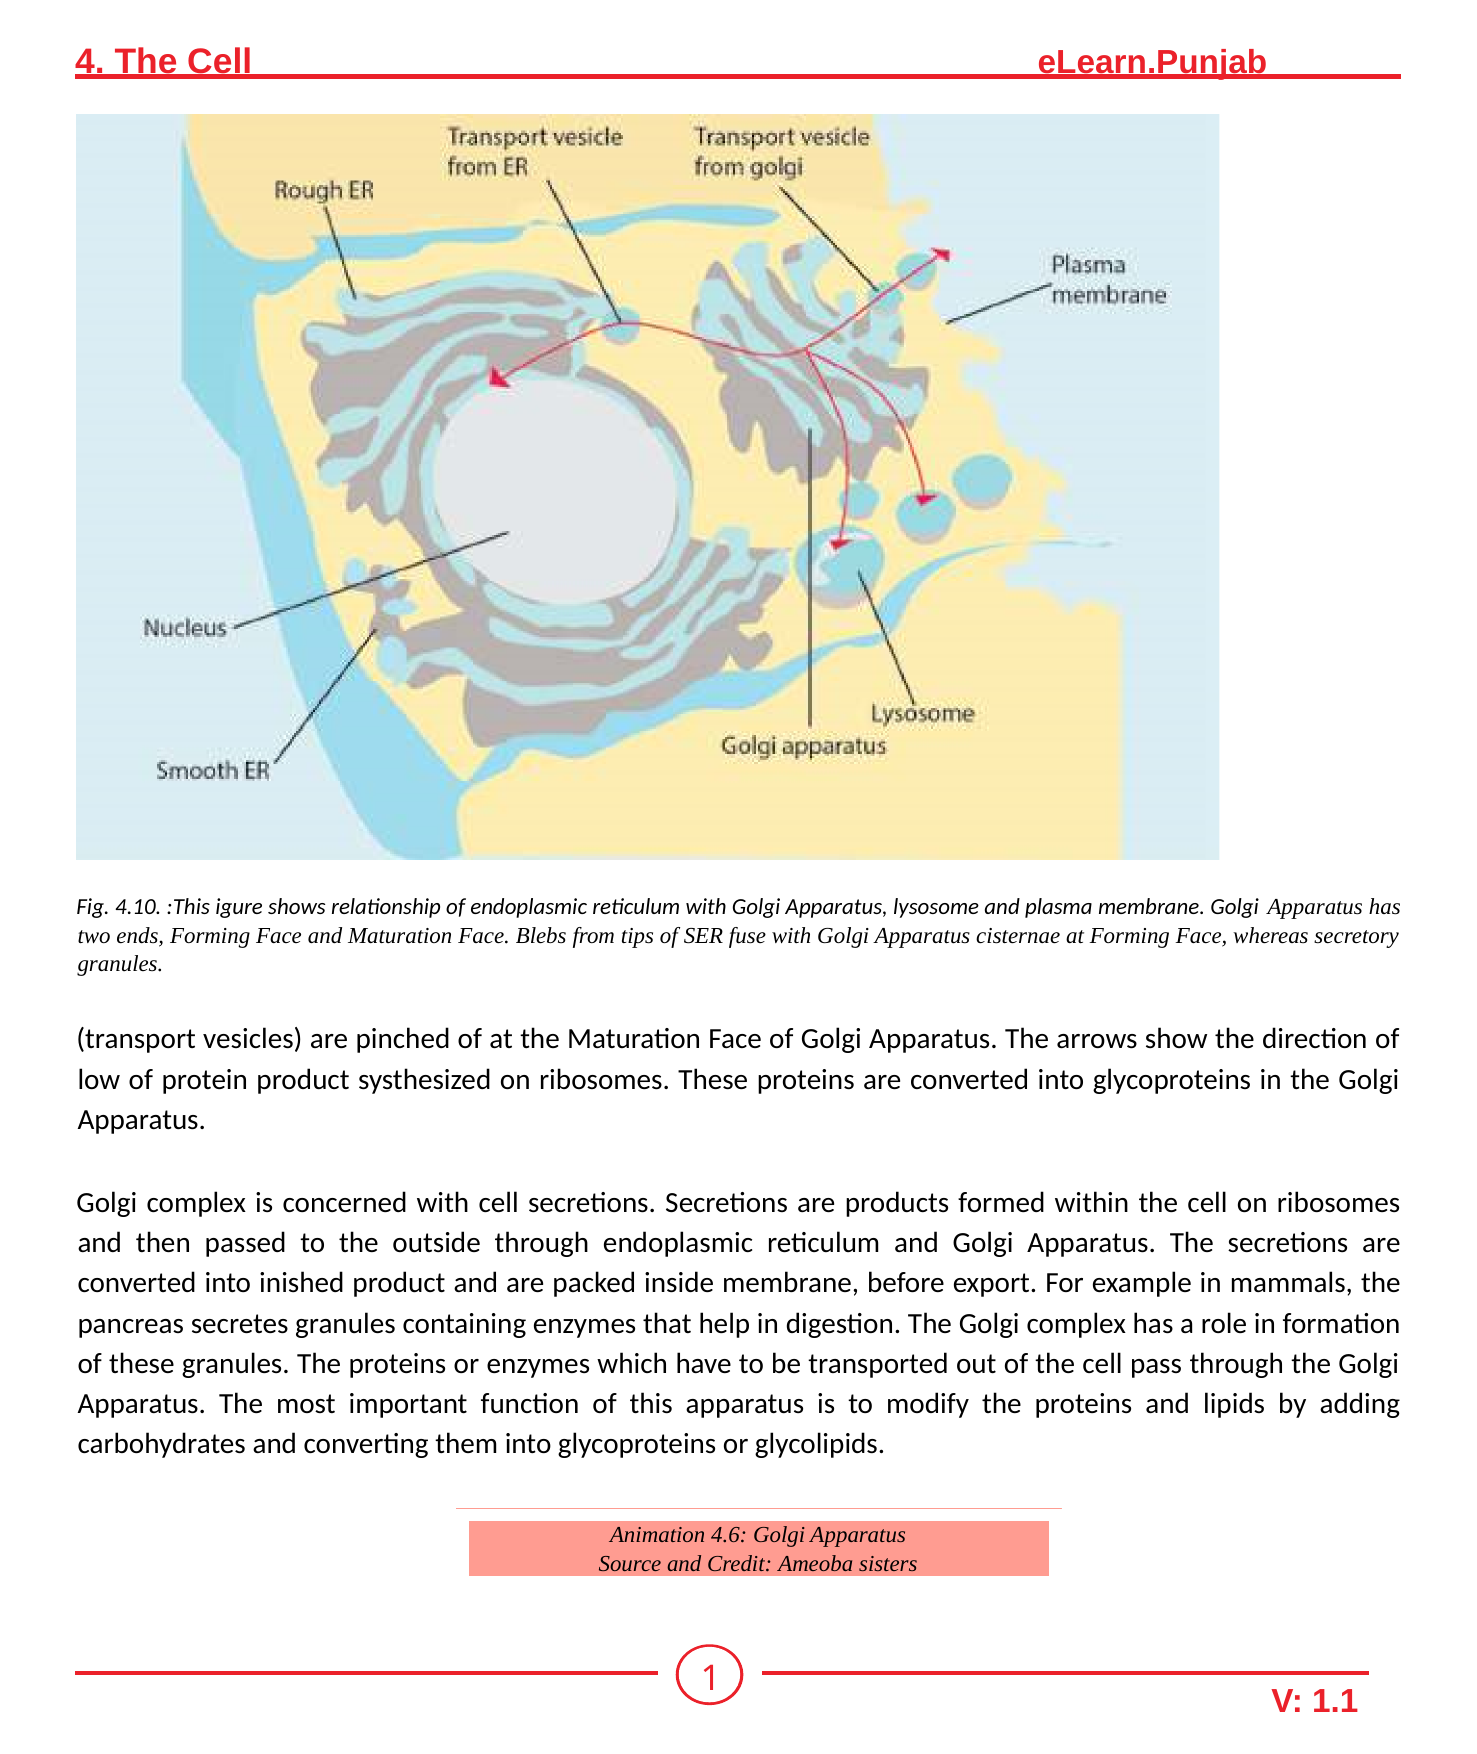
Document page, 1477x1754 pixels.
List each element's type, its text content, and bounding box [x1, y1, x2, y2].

text (transport vesicles) are pinched of at the Maturation Face of Golgi Apparatus. The arrows show the direction of low of protein product systhesized on ribosomes. These proteins are converted into glycoproteins in the Golgi Apparatus. [76, 1021, 1402, 1137]
text Golgi complex is concerned with cell secretions. Secretions are products formed within the cell on ribosomes and then passed to the outside through endoplasmic reticulum and Golgi Apparatus. The secretions are converted into inished product and are packed inside membrane, before export. For example in mammals, the pancreas secretes granules containing enzymes that help in digestion. The Golgi complex has a role in formation of these granules. The proteins or enzymes which have to be transported out of the cell pass through the Golgi Apparatus. The most important function of this apparatus is to modify the proteins and lipids by adding carbohydrates and converting them into glycoproteins or glycolipids. [76, 1184, 1402, 1461]
text Fig. 4.10. :This igure shows relationship of endoplasmic reticulum with Golgi Apparatus, lysosome and plasma membrane. Golgi Apparatus has two ends, Forming Face and Maturation Face. Blebs from tips of SER fuse with Golgi Apparatus cisternae at Forming Face, whereas secretory granules. [76, 892, 1403, 977]
text Source and Credit: Ameoba sisters [469, 1537, 1049, 1576]
text Animation 4.6: Golgi Apparatus [469, 1521, 1049, 1537]
picture [75, 113, 1220, 860]
